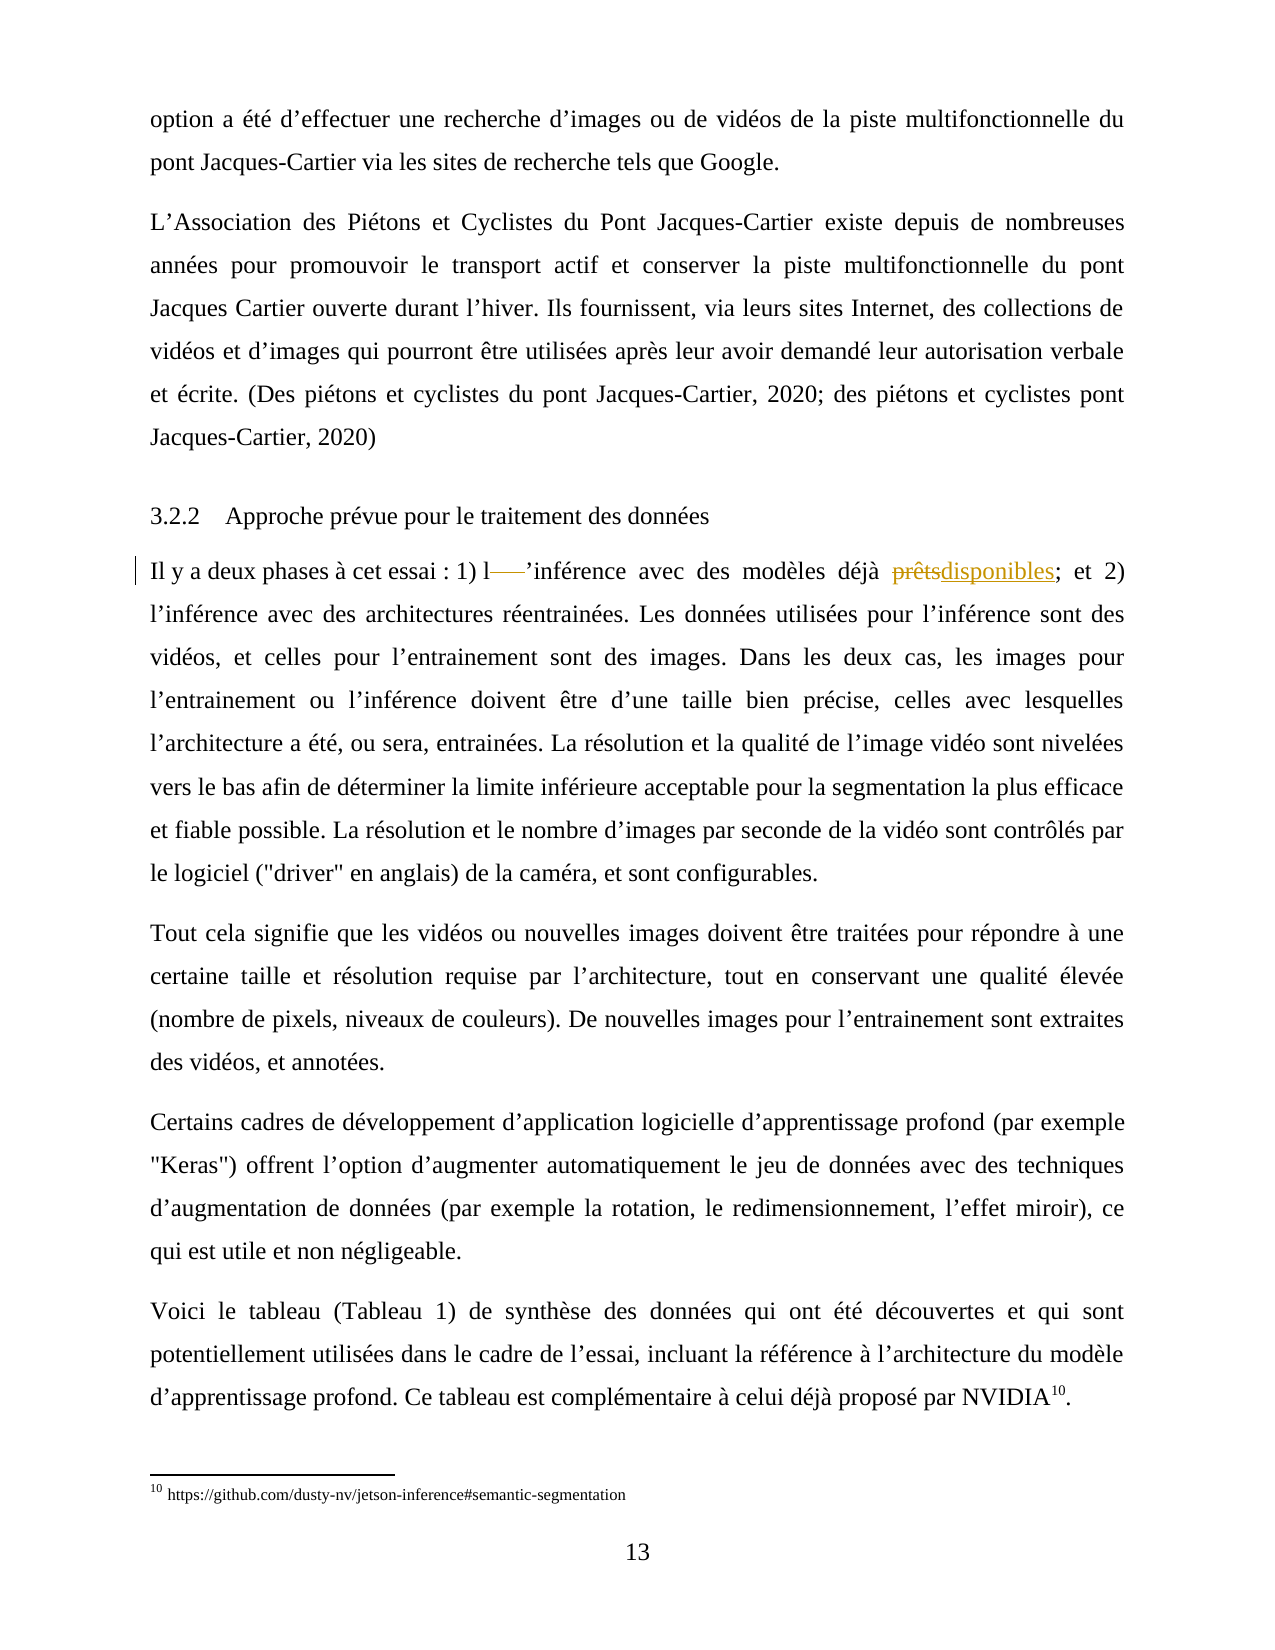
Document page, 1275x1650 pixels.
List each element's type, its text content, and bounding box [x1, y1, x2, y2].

text Il y a deux phases à cet essai : 1) l’inférence avec des modèles déjà ; et 2) l’inférence avec des architectures réentrainées. Les données utilisées pour l’inférence sont des vidéos, et celles pour l’entrainement sont des images. Dans les deux cas, les images pour l’entrainement ou l’inférence doivent être d’une taille bien précise, celles avec lesquelles l’architecture a été, ou sera, entrainées. La résolution et la qualité de l’image vidéo sont nivelées vers le bas afin de déterminer la limite inférieure acceptable pour la segmentation la plus efficace et fiable possible. La résolution et le nombre d’images par seconde de la vidéo sont contrôlés par le logiciel ("driver" en anglais) de la caméra, et sont configurables. [150, 556, 1125, 887]
subtitle Approche prévue pour le traitement des données [150, 501, 1125, 530]
text Voici le tableau (Tableau 1) de synthèse des données qui ont été découvertes et qui sont potentiellement utilisées dans le cadre de l’essai, incluant la référence à l’architecture du modèle d’apprentissage profond. Ce tableau est complémentaire à celui déjà proposé par NVIDIA. [150, 1296, 1125, 1411]
text Certains cadres de développement d’application logicielle d’apprentissage profond (par exemple "Keras") offrent l’option d’augmenter automatiquement le jeu de données avec des techniques d’augmentation de données (par exemple la rotation, le redimensionnement, l’effet miroir), ce qui est utile et non négligeable. [150, 1107, 1125, 1265]
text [150, 104, 1125, 176]
text Tout cela signifie que les vidéos ou nouvelles images doivent être traitées pour répondre à une certaine taille et résolution requise par l’architecture, tout en conservant une qualité élevée (nombre de pixels, niveaux de couleurs). De nouvelles images pour l’entrainement sont extraites des vidéos, et annotées. [150, 918, 1125, 1076]
text L’Association des Piétons et Cyclistes du Pont Jacques-Cartier existe depuis de nombreuses années pour promouvoir le transport actif et conserver la piste multifonctionnelle du pont Jacques Cartier ouverte durant l’hiver. Ils fournissent, via leurs sites Internet, des collections de vidéos et d’images qui pourront être utilisées après leur avoir demandé leur autorisation verbale et écrite. (Des piétons et cyclistes du pont Jacques-Cartier, 2020; des piétons et cyclistes pont Jacques-Cartier, 2020) [150, 207, 1125, 451]
